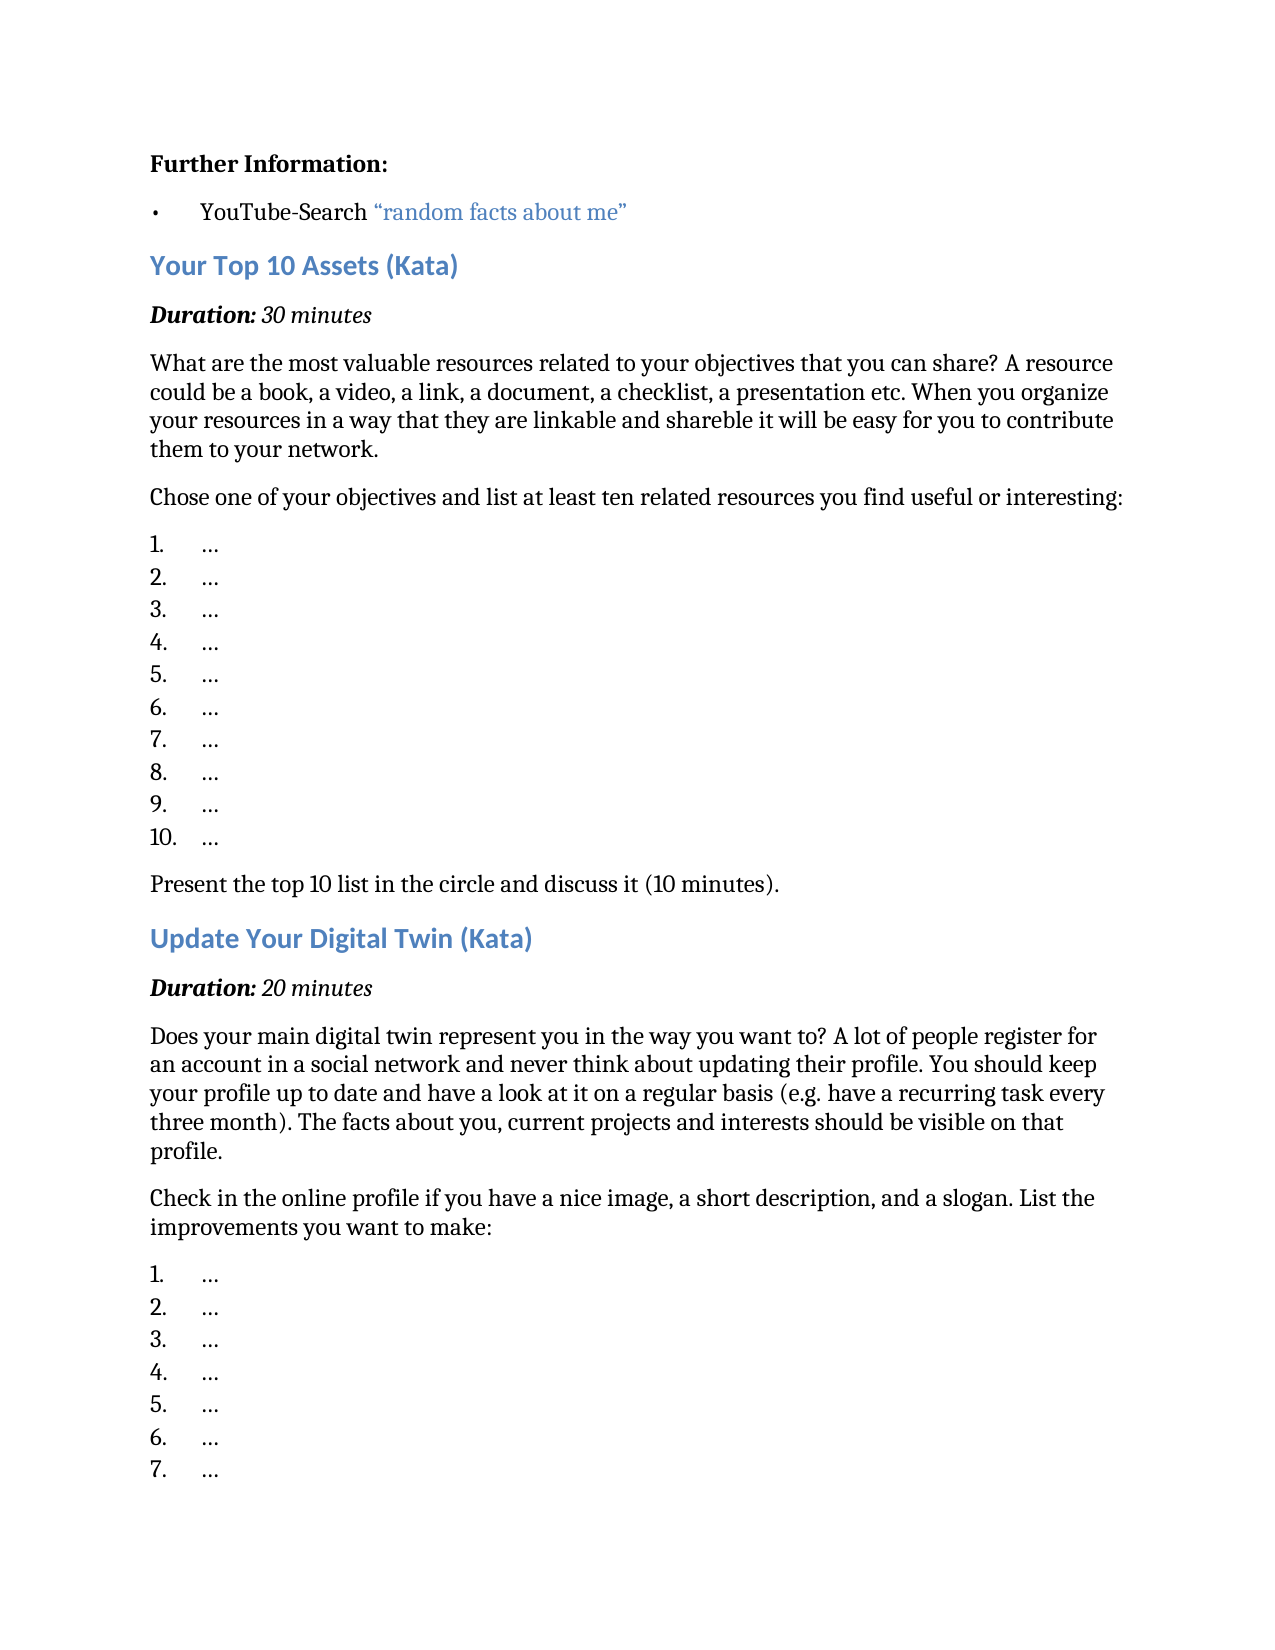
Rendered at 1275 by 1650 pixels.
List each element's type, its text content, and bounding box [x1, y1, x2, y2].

list … [150, 1358, 1125, 1387]
text Chose one of your objectives and list at least ten related resources you find useful or interesting: [150, 483, 1125, 511]
list … [150, 725, 1125, 754]
list … [150, 758, 1125, 786]
text What are the most valuable resources related to your objectives that you can share? A resource could be a book, a video, a link, a document, a checklist, a presentation etc. When you organize your resources in a way that they are linkable and shareble it will be easy for you to contribute them to your network. [150, 349, 1125, 464]
list … [150, 790, 1125, 819]
list … [150, 628, 1125, 656]
text Further Information: [150, 150, 1125, 179]
subtitle Update Your Digital Twin (Kata) [150, 920, 1125, 955]
list … [150, 1455, 1125, 1484]
list … [150, 1390, 1125, 1419]
list … [150, 1423, 1125, 1452]
subtitle Your Top 10 Assets (Kata) [150, 247, 1125, 283]
list … [150, 693, 1125, 721]
text Duration: 30 minutes [150, 301, 1125, 330]
text Present the top 10 list in the circle and discuss it (10 minutes). [150, 870, 1125, 899]
list … [150, 1260, 1125, 1289]
text Duration: 20 minutes [150, 974, 1125, 1003]
list … [150, 1325, 1125, 1354]
list … [150, 1293, 1125, 1322]
list … [150, 563, 1125, 591]
list … [150, 660, 1125, 689]
list YouTube-Search “random facts about me” [150, 197, 1125, 226]
text Does your main digital twin represent you in the way you want to? A lot of people register for an account in a social network and never think about updating their profile. You should keep your profile up to date and have a look at it on a regular basis (e.g. have a recurring task every three month). The facts about you, current projects and interests should be visible on that profile. [150, 1022, 1125, 1165]
list … [150, 595, 1125, 624]
list … [150, 823, 1125, 851]
list … [150, 530, 1125, 559]
text Check in the online profile if you have a nice image, a short description, and a slogan. List the improvements you want to make: [150, 1184, 1125, 1242]
